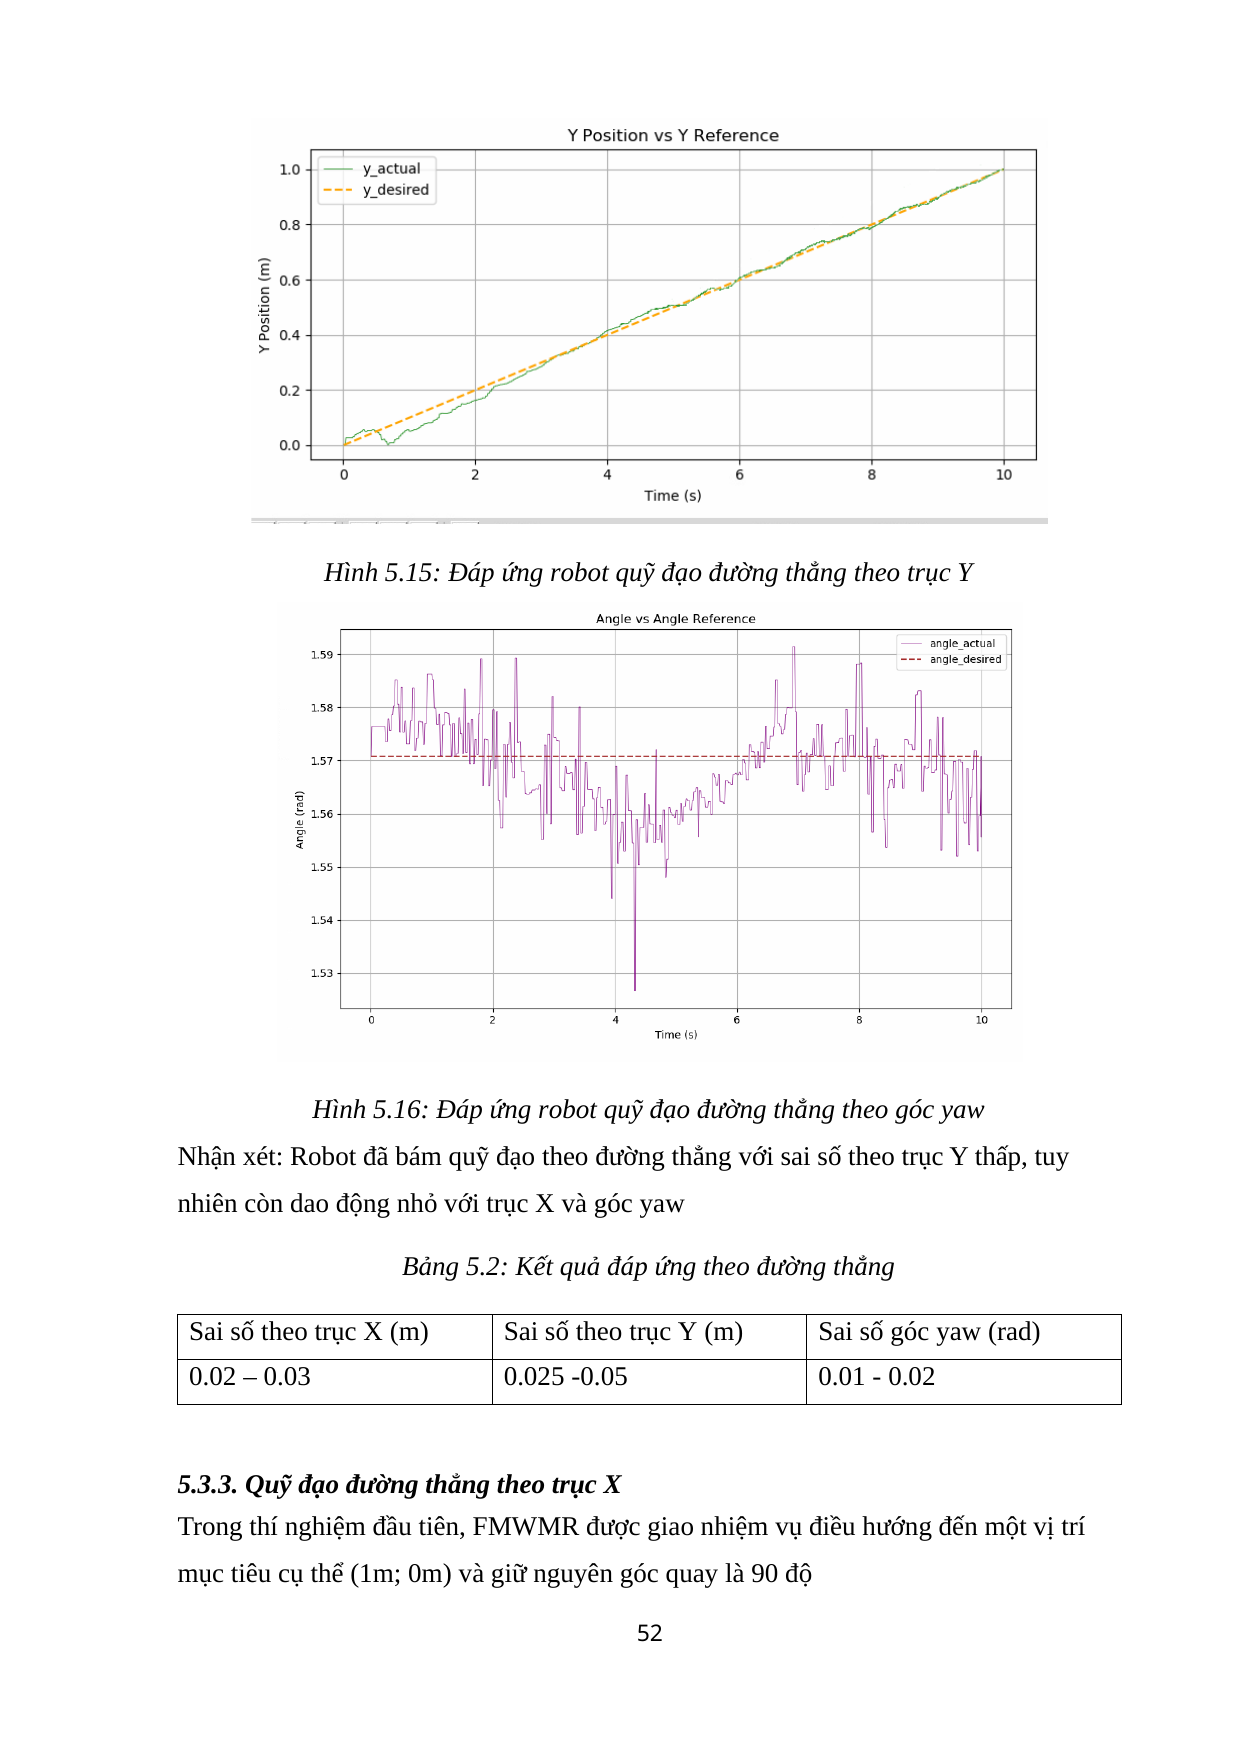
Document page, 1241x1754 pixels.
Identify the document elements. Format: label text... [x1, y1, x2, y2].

picture [276, 602, 1023, 1062]
text Nhận xét: Robot đã bám quỹ đạo theo đường thẳng với sai số theo trục Y thấp, tuy nhiên còn dao động nhỏ với trục X và góc yaw [177, 1140, 1122, 1218]
text Hình 5.15: Đáp ứng robot quỹ đạo đường thẳng theo trục Y [177, 556, 1122, 587]
table_header Sai số theo trục Y (m) [493, 1315, 806, 1359]
table_header Sai số theo trục X (m) [178, 1315, 492, 1359]
table_cell 0.02 – 0.03 [178, 1360, 492, 1404]
table_header Sai số góc yaw (rad) [807, 1315, 1121, 1359]
picture [251, 118, 1048, 524]
table_cell 0.01 - 0.02 [807, 1360, 1121, 1404]
text Hình 5.16: Đáp ứng robot quỹ đạo đường thẳng theo góc yaw [177, 1094, 1122, 1125]
subtitle 5.3.3. Quỹ đạo đường thẳng theo trục X [177, 1469, 1122, 1500]
text Bảng 5.2: Kết quả đáp ứng theo đường thẳng [177, 1250, 1122, 1281]
table_cell 0.025 -0.05 [493, 1360, 806, 1404]
text Trong thí nghiệm đầu tiên, FMWMR được giao nhiệm vụ điều hướng đến một vị trí mục tiêu cụ thể (1m; 0m) và giữ nguyên góc quay là 90 độ [177, 1511, 1122, 1588]
